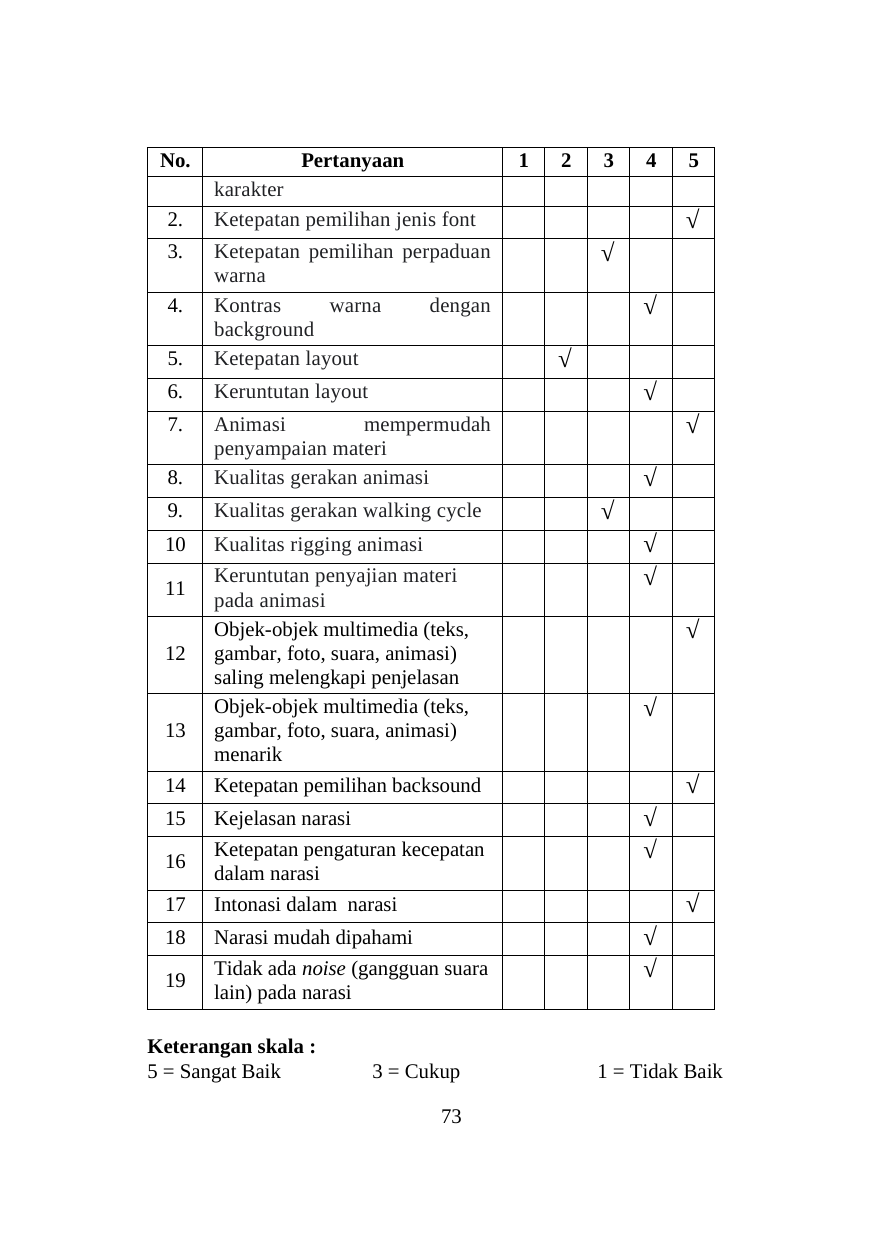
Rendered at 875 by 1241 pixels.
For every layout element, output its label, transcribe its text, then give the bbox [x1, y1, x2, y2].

table_cell [630, 804, 672, 836]
table_cell [630, 564, 672, 616]
table_header 4 [630, 148, 672, 176]
table_cell [545, 564, 587, 616]
table_cell 11 [148, 564, 202, 616]
table_cell [673, 804, 714, 836]
table_cell [588, 617, 629, 693]
table_cell [503, 956, 544, 1008]
table_cell [630, 239, 672, 292]
table_cell [545, 239, 587, 292]
table_cell [545, 379, 587, 411]
table_cell [588, 239, 629, 292]
table_cell [503, 564, 544, 616]
table_cell [630, 531, 672, 562]
table_cell Keruntutan penyajian materi pada animasi [203, 564, 502, 616]
table_cell [503, 239, 544, 292]
text 5 = Sangat Baik 3 = Cukup 1 = Tidak Baik [147, 1058, 756, 1083]
table_cell [545, 891, 587, 922]
table_cell [630, 956, 672, 1008]
table_cell [588, 465, 629, 497]
table_cell Ketepatan pengaturan kecepatan dalam narasi [203, 837, 502, 889]
table_cell Intonasi dalam narasi [203, 891, 502, 922]
table_cell [630, 923, 672, 955]
table_cell [588, 207, 629, 238]
table_cell Ketepatan pemilihan perpaduan warna [203, 239, 502, 292]
table_header 5 [673, 148, 714, 176]
table_cell [588, 531, 629, 562]
table_cell 10 [148, 531, 202, 562]
table_cell [588, 564, 629, 616]
table_cell [673, 694, 714, 771]
table_cell [545, 498, 587, 529]
table_cell 18 [148, 923, 202, 955]
table_cell [588, 956, 629, 1008]
table_cell [545, 956, 587, 1008]
table_cell 19 [148, 956, 202, 1008]
table_cell [545, 465, 587, 497]
table_cell [673, 465, 714, 497]
table_cell 2. [148, 207, 202, 238]
table_cell [588, 346, 629, 378]
table_cell 5. [148, 346, 202, 378]
table_cell [503, 804, 544, 836]
table_cell [503, 379, 544, 411]
table_cell Tidak ada noise (gangguan suara lain) pada narasi [203, 956, 502, 1008]
table_cell [545, 694, 587, 771]
table_cell Ketepatan layout [203, 346, 502, 378]
table_cell [588, 177, 629, 206]
table_cell [673, 207, 714, 238]
table_cell Kualitas gerakan walking cycle [203, 498, 502, 529]
table_cell [503, 293, 544, 345]
table_header No. [148, 148, 202, 176]
table_cell Kejelasan narasi [203, 804, 502, 836]
table_cell [545, 531, 587, 562]
table_cell [630, 694, 672, 771]
table_cell [673, 891, 714, 922]
table_cell 16 [148, 837, 202, 889]
table_cell [630, 617, 672, 693]
table_cell 14 [148, 772, 202, 803]
table_cell [503, 772, 544, 803]
table_cell [673, 531, 714, 562]
table_cell 12 [148, 617, 202, 693]
table_cell 7. [148, 412, 202, 464]
table_cell [545, 772, 587, 803]
table_cell 13 [148, 694, 202, 771]
table_cell [673, 379, 714, 411]
table_cell 1. [148, 177, 202, 206]
table_cell [673, 923, 714, 955]
table_cell 17 [148, 891, 202, 922]
table_cell Objek-objek multimedia (teks, gambar, foto, suara, animasi) saling melengkapi penjelasan [203, 617, 502, 693]
table_cell Ketepatan pemilihan jenis font [203, 207, 502, 238]
table_cell Ketepatan pemilihan gaya desain pada tiap aset dan karakter [203, 177, 502, 206]
table_cell 15 [148, 804, 202, 836]
table_cell [503, 207, 544, 238]
table_cell [503, 531, 544, 562]
table_cell [588, 498, 629, 529]
table_cell [503, 498, 544, 529]
table_cell [545, 837, 587, 889]
table_cell [673, 564, 714, 616]
table_cell [588, 412, 629, 464]
table_cell [588, 293, 629, 345]
table_cell [673, 772, 714, 803]
table_header Pertanyaan [203, 148, 502, 176]
table_cell Animasi mempermudah penyampaian materi [203, 412, 502, 464]
table_header 3 [588, 148, 629, 176]
table_cell [588, 694, 629, 771]
table_cell [630, 837, 672, 889]
table_cell [545, 617, 587, 693]
table_cell [503, 412, 544, 464]
table_cell [545, 346, 587, 378]
text Keterangan skala : [147, 1034, 756, 1058]
table_cell [545, 177, 587, 206]
table_cell [545, 923, 587, 955]
table_cell [588, 891, 629, 922]
table_cell [503, 617, 544, 693]
table_cell [673, 837, 714, 889]
table_cell 6. [148, 379, 202, 411]
table_cell [673, 177, 714, 206]
table_cell 9. [148, 498, 202, 529]
table_cell [503, 465, 544, 497]
table_cell [503, 923, 544, 955]
table_header 1 [503, 148, 544, 176]
table_cell [503, 694, 544, 771]
table_cell [503, 891, 544, 922]
table_cell Keruntutan layout [203, 379, 502, 411]
table_cell Narasi mudah dipahami [203, 923, 502, 955]
table_cell [588, 923, 629, 955]
table_cell [673, 239, 714, 292]
table_cell Objek-objek multimedia (teks, gambar, foto, suara, animasi) menarik [203, 694, 502, 771]
table_cell [545, 412, 587, 464]
table_cell Kualitas rigging animasi [203, 531, 502, 562]
table_cell 4. [148, 293, 202, 345]
table_cell [630, 207, 672, 238]
table_cell [545, 293, 587, 345]
table_cell [673, 498, 714, 529]
table_cell 3. [148, 239, 202, 292]
table_cell [630, 498, 672, 529]
table_cell [630, 293, 672, 345]
table_header 2 [545, 148, 587, 176]
table_cell Kualitas gerakan animasi [203, 465, 502, 497]
table_cell [630, 177, 672, 206]
table_cell [545, 804, 587, 836]
table_cell [503, 837, 544, 889]
table_cell [545, 207, 587, 238]
table_cell [673, 412, 714, 464]
table_cell [588, 804, 629, 836]
table_cell [630, 346, 672, 378]
table_cell [673, 293, 714, 345]
table_cell [673, 346, 714, 378]
table_cell 8. [148, 465, 202, 497]
table_cell [630, 379, 672, 411]
table_cell [588, 772, 629, 803]
table_cell [673, 956, 714, 1008]
table_cell [588, 837, 629, 889]
table_cell [503, 177, 544, 206]
table_cell Ketepatan pemilihan backsound [203, 772, 502, 803]
table_cell Kontras warna dengan background [203, 293, 502, 345]
table_cell [673, 617, 714, 693]
table_cell [503, 346, 544, 378]
table_cell [630, 772, 672, 803]
table_cell [588, 379, 629, 411]
table_cell [630, 891, 672, 922]
table_cell [630, 465, 672, 497]
table_cell [630, 412, 672, 464]
